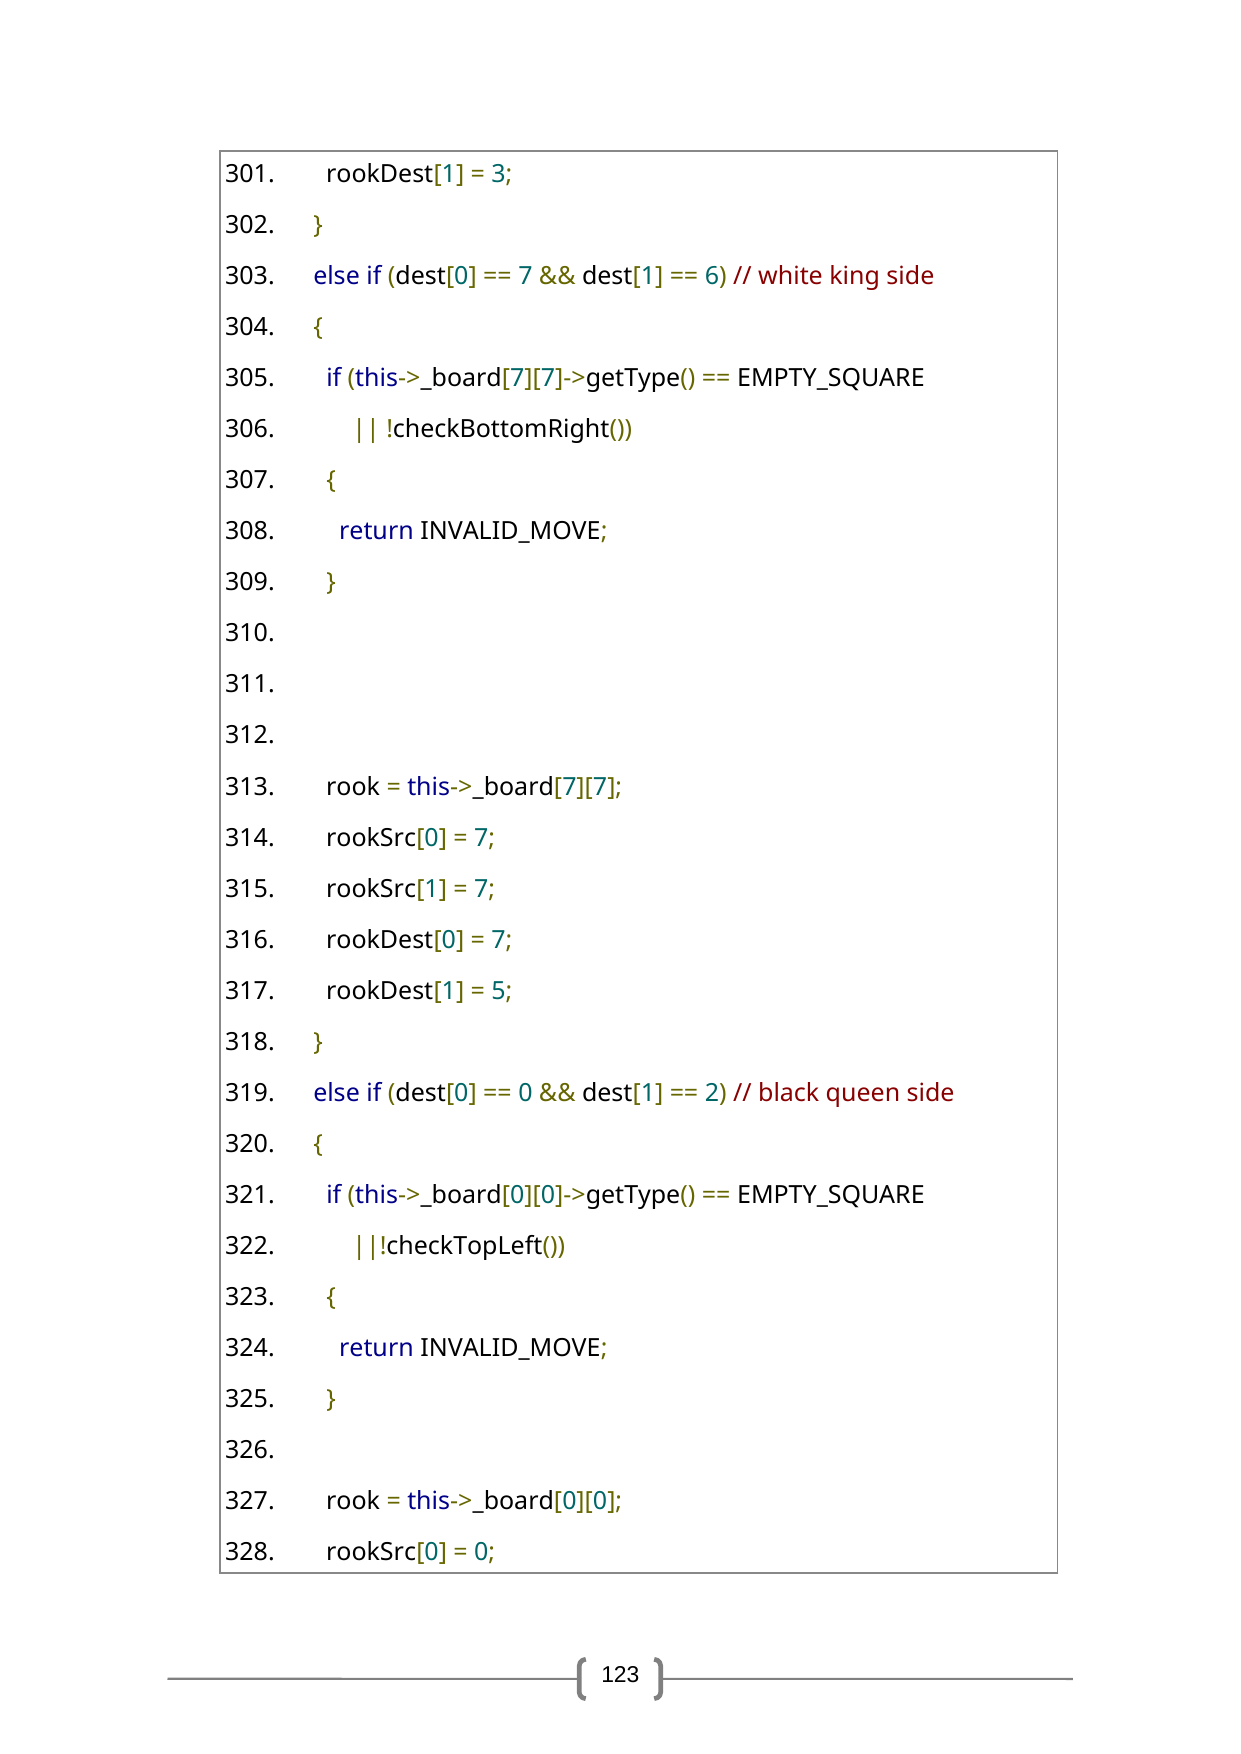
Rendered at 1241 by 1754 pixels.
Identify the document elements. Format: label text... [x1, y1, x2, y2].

list { [221, 456, 1057, 496]
list || !checkBottomRight()) [221, 405, 1057, 445]
list if (this->_board[0][0]->getType() == EMPTY_SQUARE [221, 1171, 1057, 1211]
list rook = this->_board[7][7]; [221, 762, 1057, 802]
list rookDest[1] = 3; [221, 152, 1057, 190]
list rookDest[1] = 5; [221, 967, 1057, 1006]
list } [221, 1018, 1057, 1057]
list rookSrc[1] = 7; [221, 864, 1057, 904]
list rookSrc[0] = 7; [221, 813, 1057, 853]
list { [221, 303, 1057, 343]
list { [221, 1120, 1057, 1159]
list return INVALID_MOVE; [221, 507, 1057, 547]
list } [221, 1375, 1057, 1415]
list ||!checkTopLeft()) [221, 1222, 1057, 1262]
list rookSrc[0] = 0; [221, 1528, 1057, 1572]
list } [221, 558, 1057, 598]
list else if (dest[0] == 7 && dest[1] == 6) // white king side [221, 252, 1057, 292]
list else if (dest[0] == 0 && dest[1] == 2) // black queen side [221, 1069, 1057, 1108]
list { [221, 1273, 1057, 1313]
list if (this->_board[7][7]->getType() == EMPTY_SQUARE [221, 354, 1057, 394]
list return INVALID_MOVE; [221, 1324, 1057, 1364]
list } [221, 201, 1057, 241]
list rookDest[0] = 7; [221, 916, 1057, 955]
list rook = this->_board[0][0]; [221, 1477, 1057, 1517]
